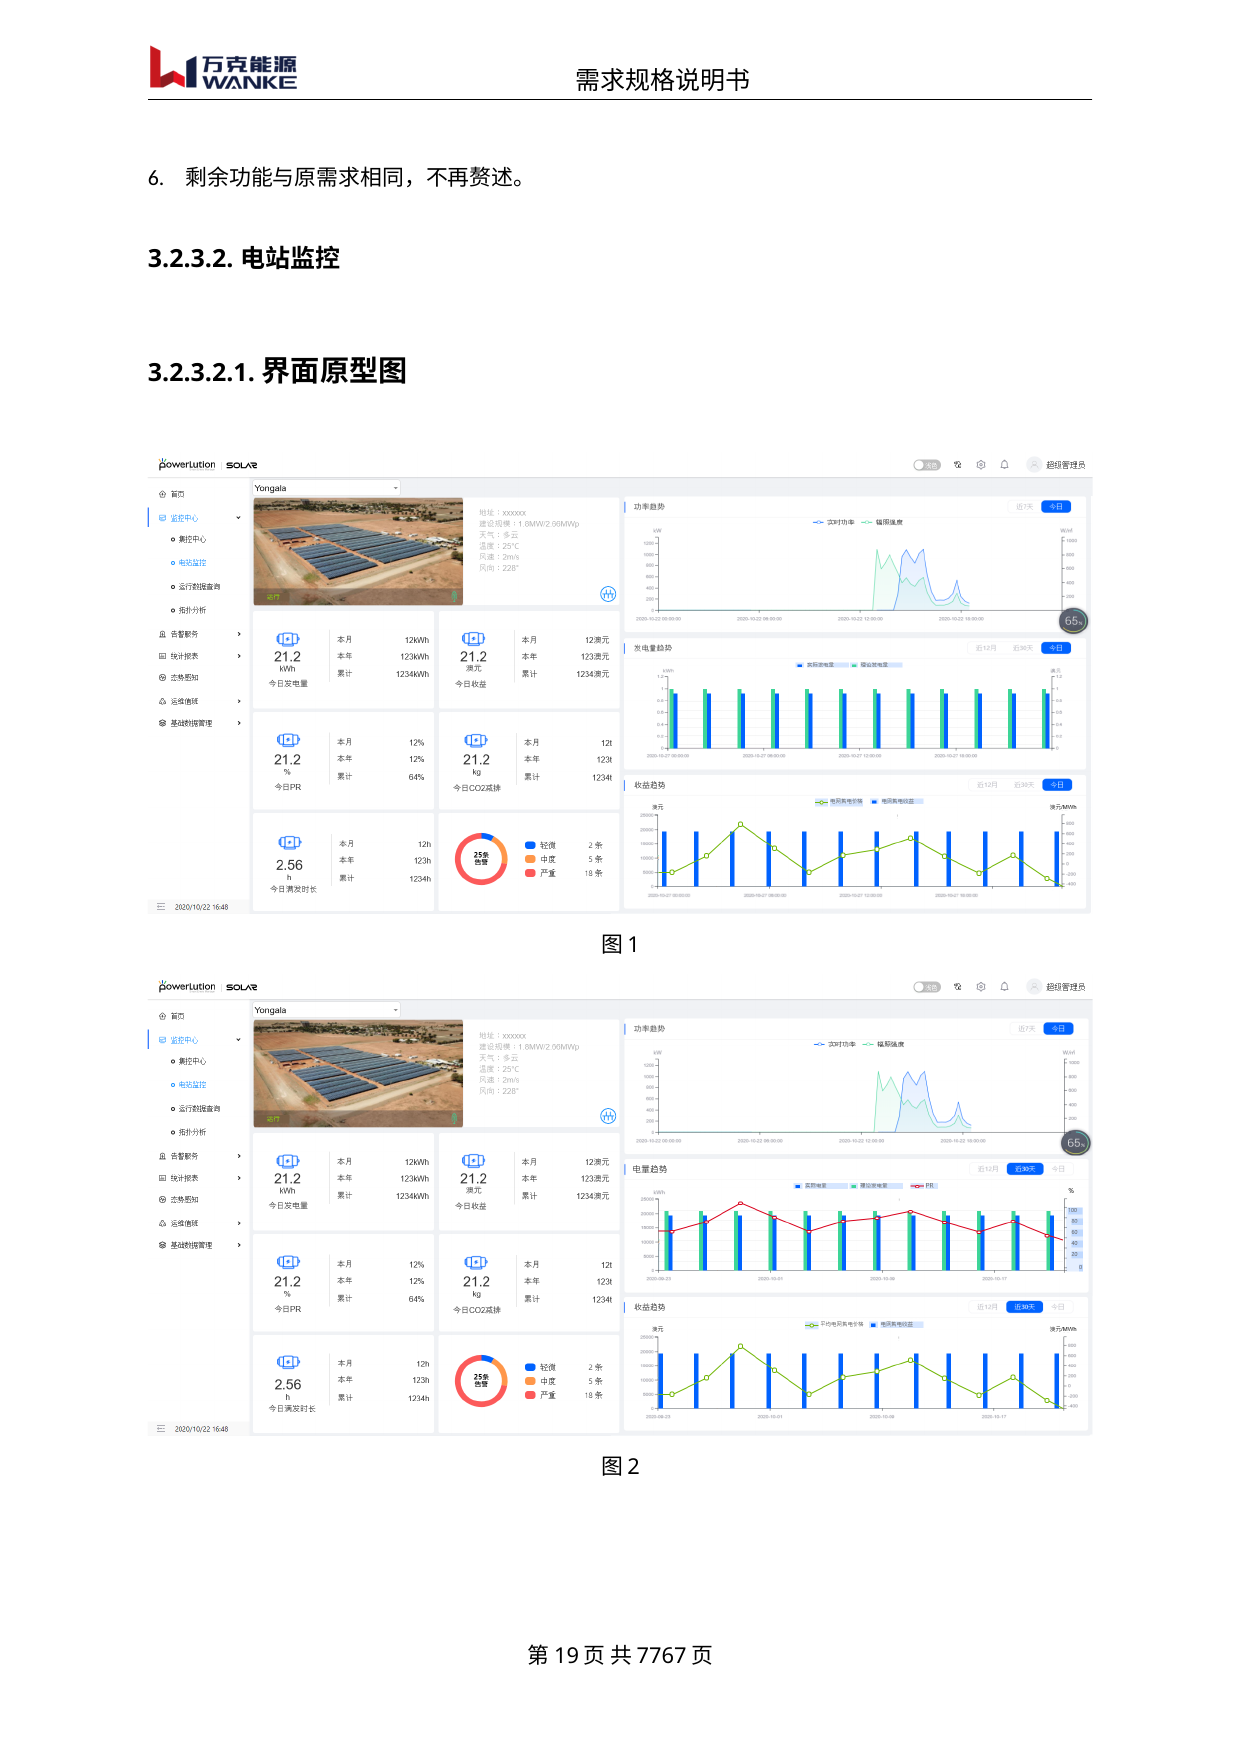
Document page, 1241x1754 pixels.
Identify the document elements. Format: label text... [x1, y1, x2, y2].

text 图1 [148, 927, 1092, 959]
subtitle 界面原型图 [148, 336, 1092, 401]
picture [147, 974, 1093, 1436]
picture [147, 44, 300, 90]
picture [147, 452, 1093, 914]
subtitle 电站监控 [148, 224, 1092, 289]
list 剩余功能与原需求相同，不再赘述。 [148, 159, 1092, 192]
text 图2 [148, 1449, 1092, 1481]
